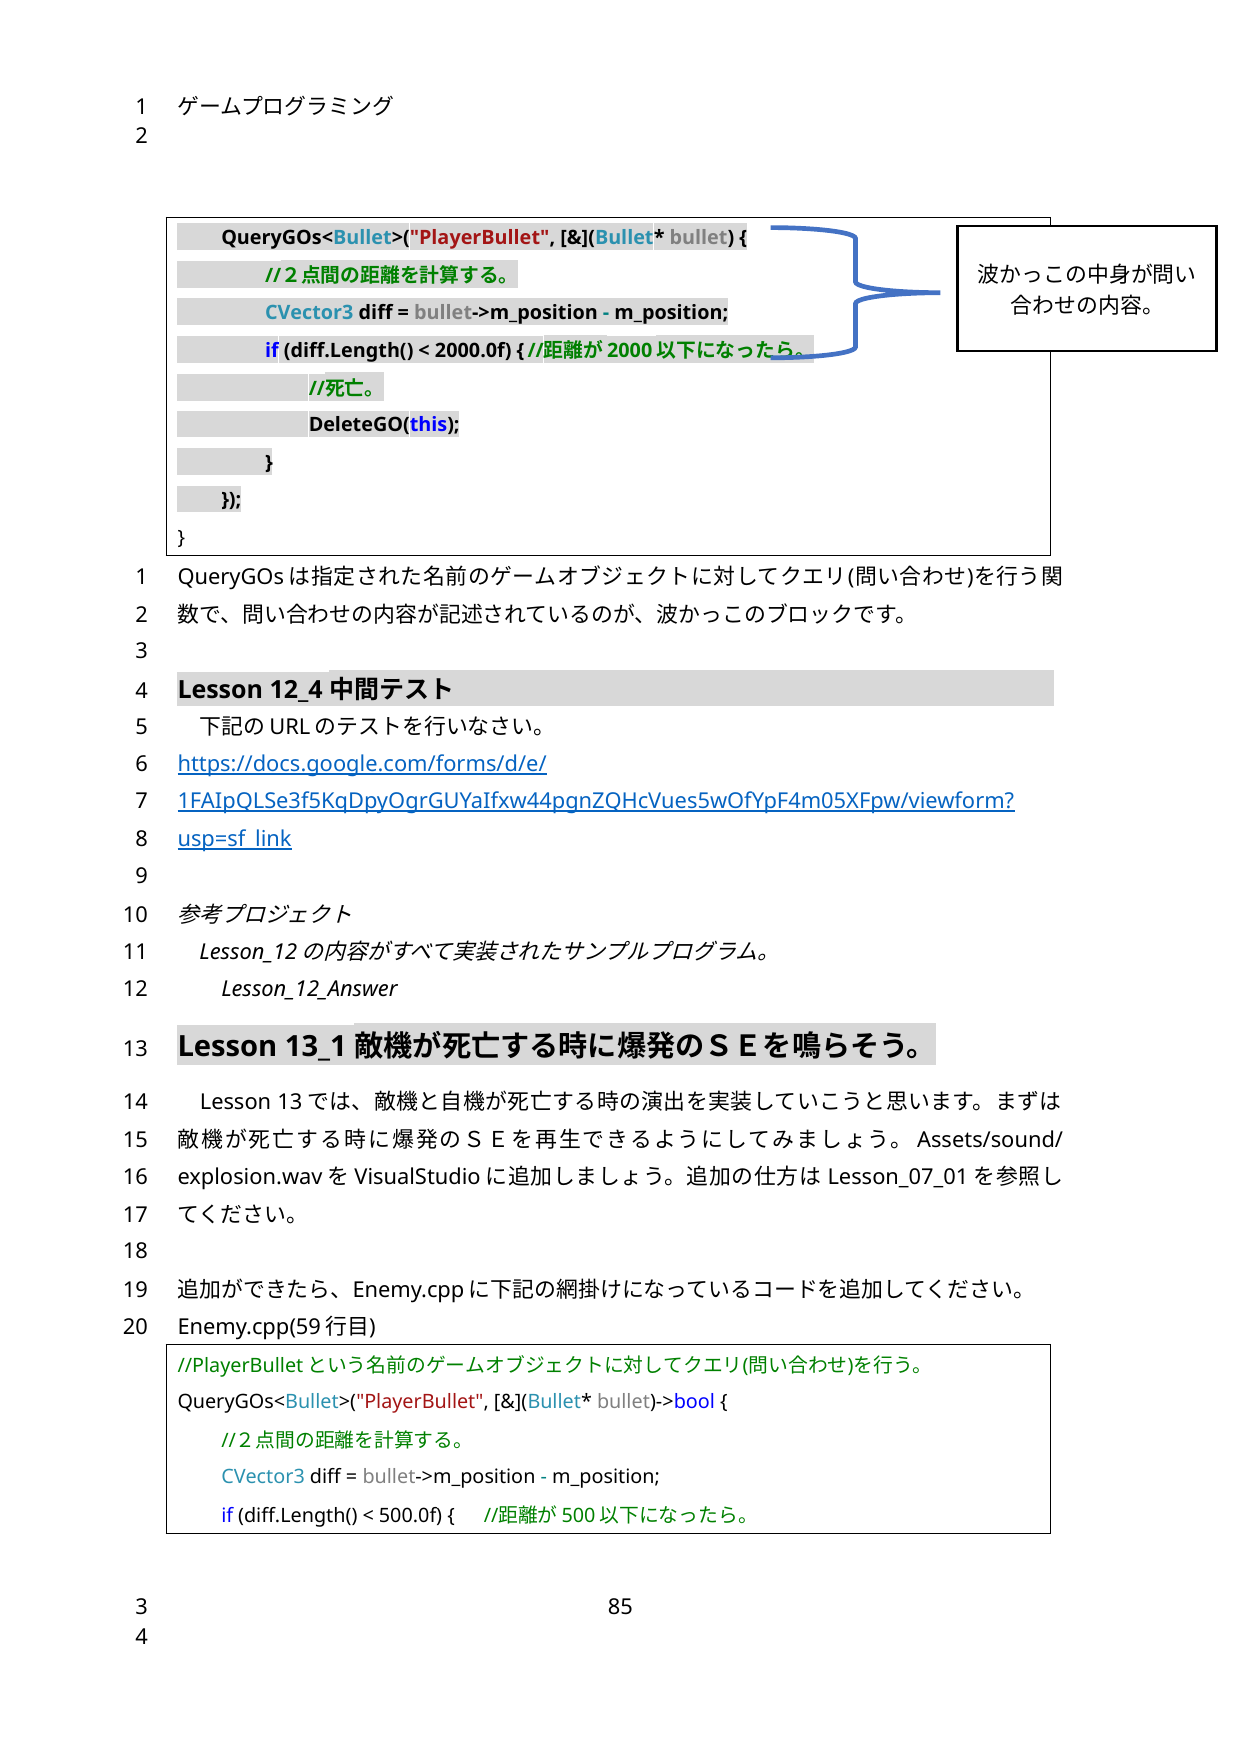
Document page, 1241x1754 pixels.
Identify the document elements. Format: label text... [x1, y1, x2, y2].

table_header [167, 1345, 1050, 1532]
subtitle Lesson 12_4 中間テスト [177, 669, 1063, 706]
text QueryGOsは指定された名前のゲームオブジェクトに対してクエリ(問い合わせ)を行う関数で、問い合わせの内容が記述されているのが、波かっこのブロックです。 [177, 556, 1063, 631]
text 下記のURLのテストを行いなさい。 [177, 706, 1063, 744]
text https://docs.google.com/forms/d/e/1FAIpQLSe3f5KqDpyOgrGUYaIfxw44pgnZQHcVues5wOfYpF4m05XFpw/viewform?usp=sf_link [177, 744, 1063, 856]
subtitle Lesson 13_1 敵機が死亡する時に爆発のＳＥを鳴らそう。 [177, 1006, 1063, 1081]
text Enemy.cpp(59行目) [177, 1306, 1063, 1344]
text Lesson 13では、敵機と自機が死亡する時の演出を実装していこうと思います。まずは敵機が死亡する時に爆発のＳＥを再生できるようにしてみましょう。Assets/sound/explosion.wavをVisualStudioに追加しましょう。追加の仕方はLesson_07_01を参照してください。 [177, 1081, 1063, 1231]
text 追加ができたら、Enemy.cppに下記の網掛けになっているコードを追加してください。 [177, 1269, 1063, 1306]
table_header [167, 218, 1050, 555]
text 参考プロジェクト [177, 894, 1063, 931]
text Lesson_12_Answer [177, 969, 1063, 1006]
text Lesson_12の内容がすべて実装されたサンプルプログラム。 [177, 931, 1063, 969]
